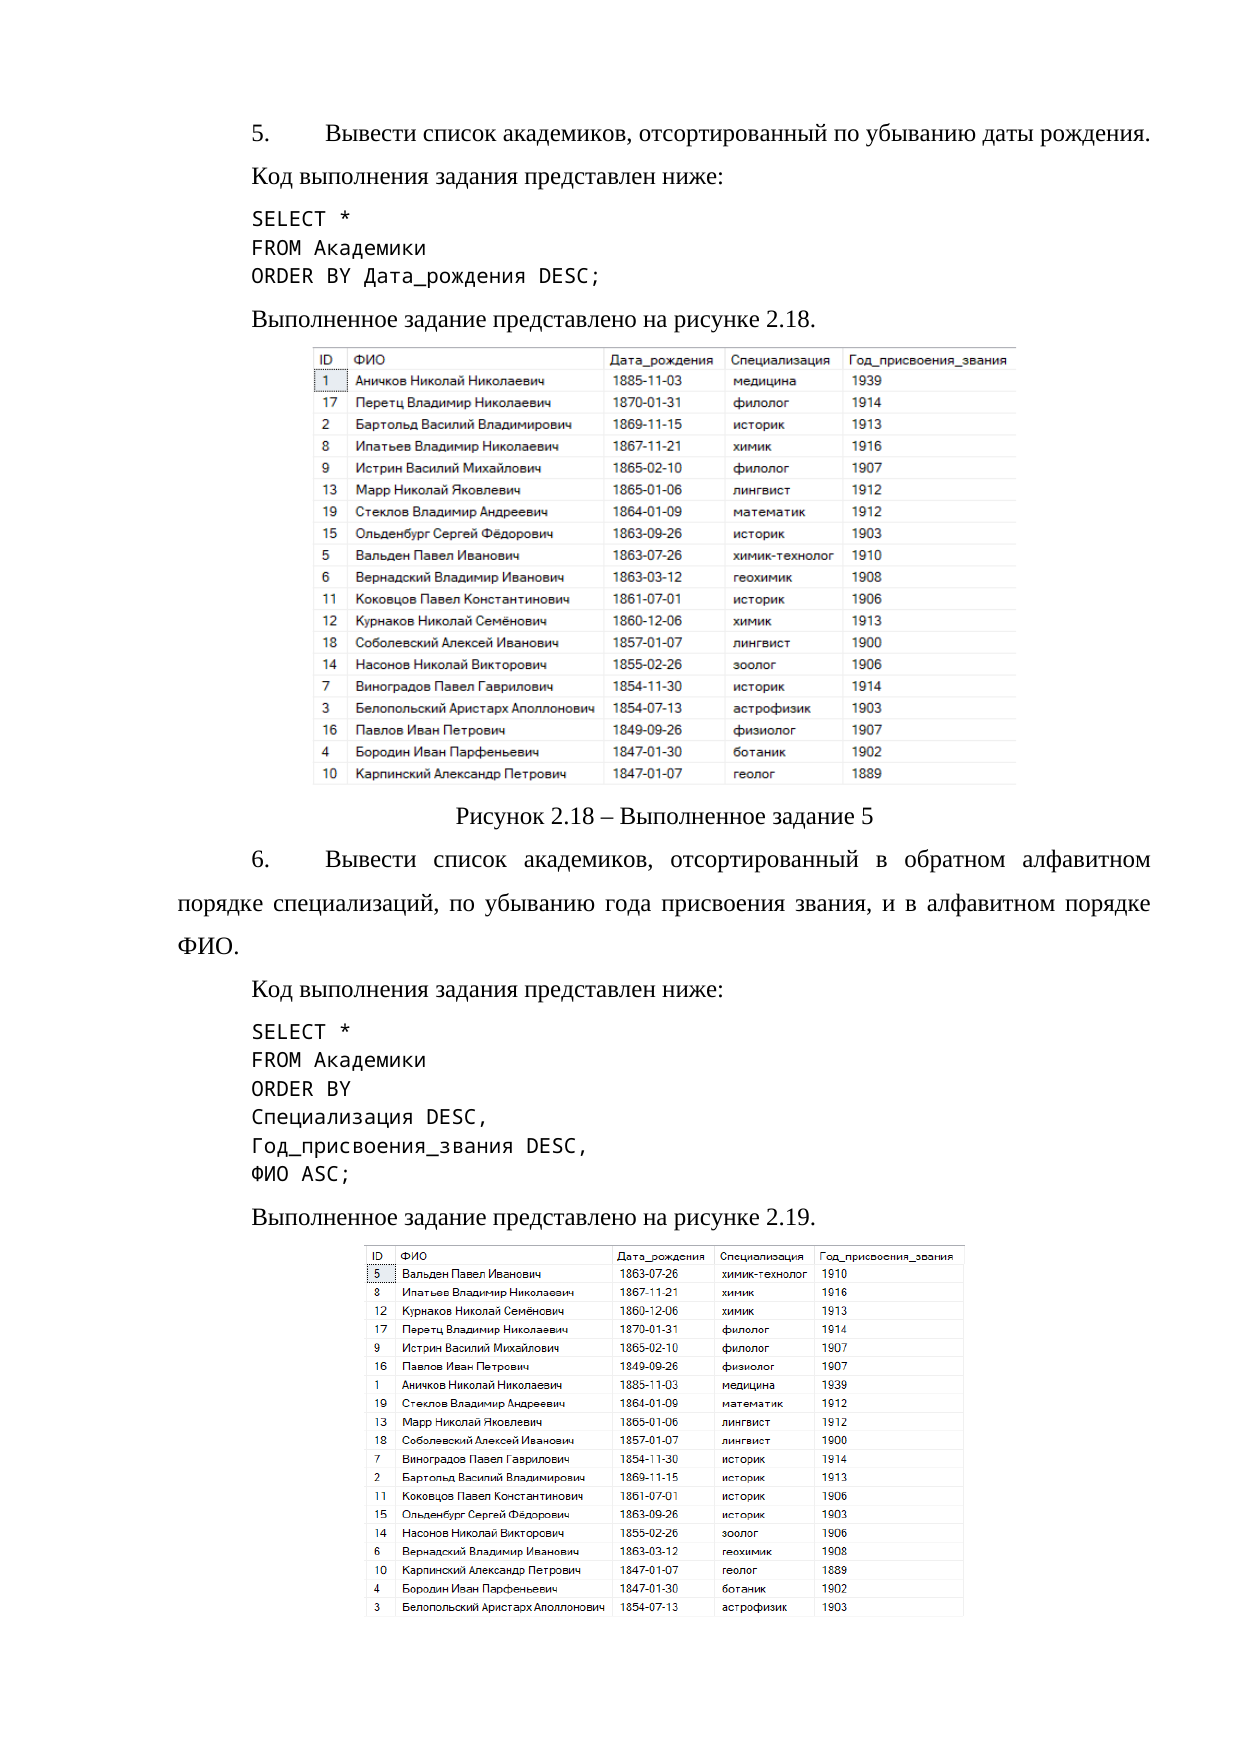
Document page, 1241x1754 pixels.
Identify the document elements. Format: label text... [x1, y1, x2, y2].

text ORDER BY Дата_рождения DESC; [251, 261, 1152, 290]
text FROM Академики [251, 233, 1152, 261]
text SELECT * [251, 1017, 1152, 1046]
text Код выполнения задания представлен ниже: [177, 974, 1152, 1003]
list Вывести список академиков, отсортированный по убыванию даты рождения. [177, 118, 1152, 147]
text Код выполнения задания представлен ниже: [177, 161, 1152, 190]
text SELECT * [251, 204, 1152, 233]
picture [312, 347, 1017, 787]
text ORDER BY [251, 1074, 1152, 1102]
text Рисунок 2.18 – Выполненное задание 5 [177, 801, 1152, 830]
picture [364, 1245, 965, 1617]
list Вывести список академиков, отсортированный в обратном алфавитном порядке специализаций, по убыванию года присвоения звания, и в алфавитном порядке ФИО. [177, 844, 1152, 959]
text Выполненное задание представлено на рисунке 2.19. [177, 1202, 1152, 1231]
text Год_присвоения_звания DESC, [251, 1131, 1152, 1159]
text Выполненное задание представлено на рисунке 2.18. [177, 304, 1152, 333]
text ФИО ASC; [251, 1159, 1152, 1188]
text Специализация DESC, [251, 1102, 1152, 1131]
text FROM Академики [251, 1046, 1152, 1074]
